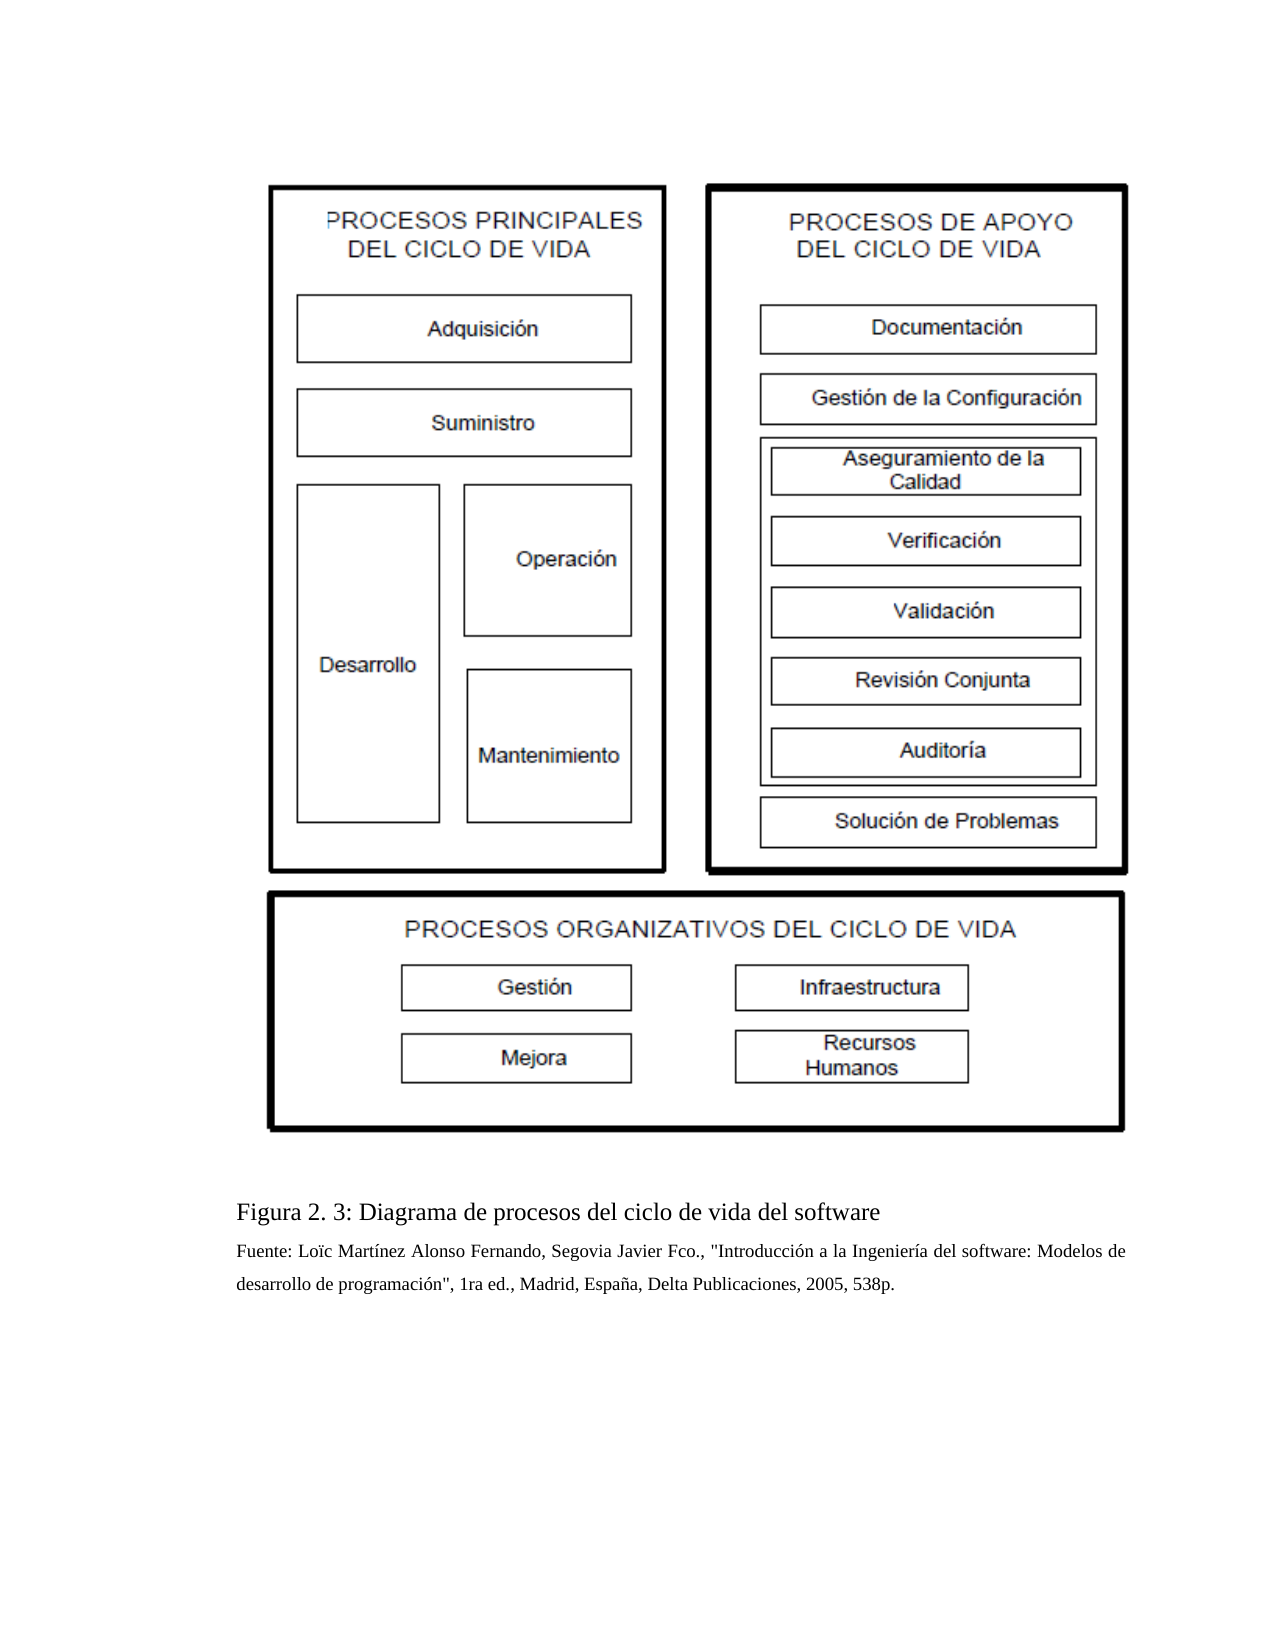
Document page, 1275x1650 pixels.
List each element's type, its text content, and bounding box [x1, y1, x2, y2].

text Fuente: Loïc Martínez Alonso Fernando, Segovia Javier Fco., "Introducción a la Ingeniería del software: Modelos de desarrollo de programación", 1ra ed., Madrid, España, Delta Publicaciones, 2005, 538p. [236, 1240, 1127, 1294]
picture [236, 177, 1143, 1146]
